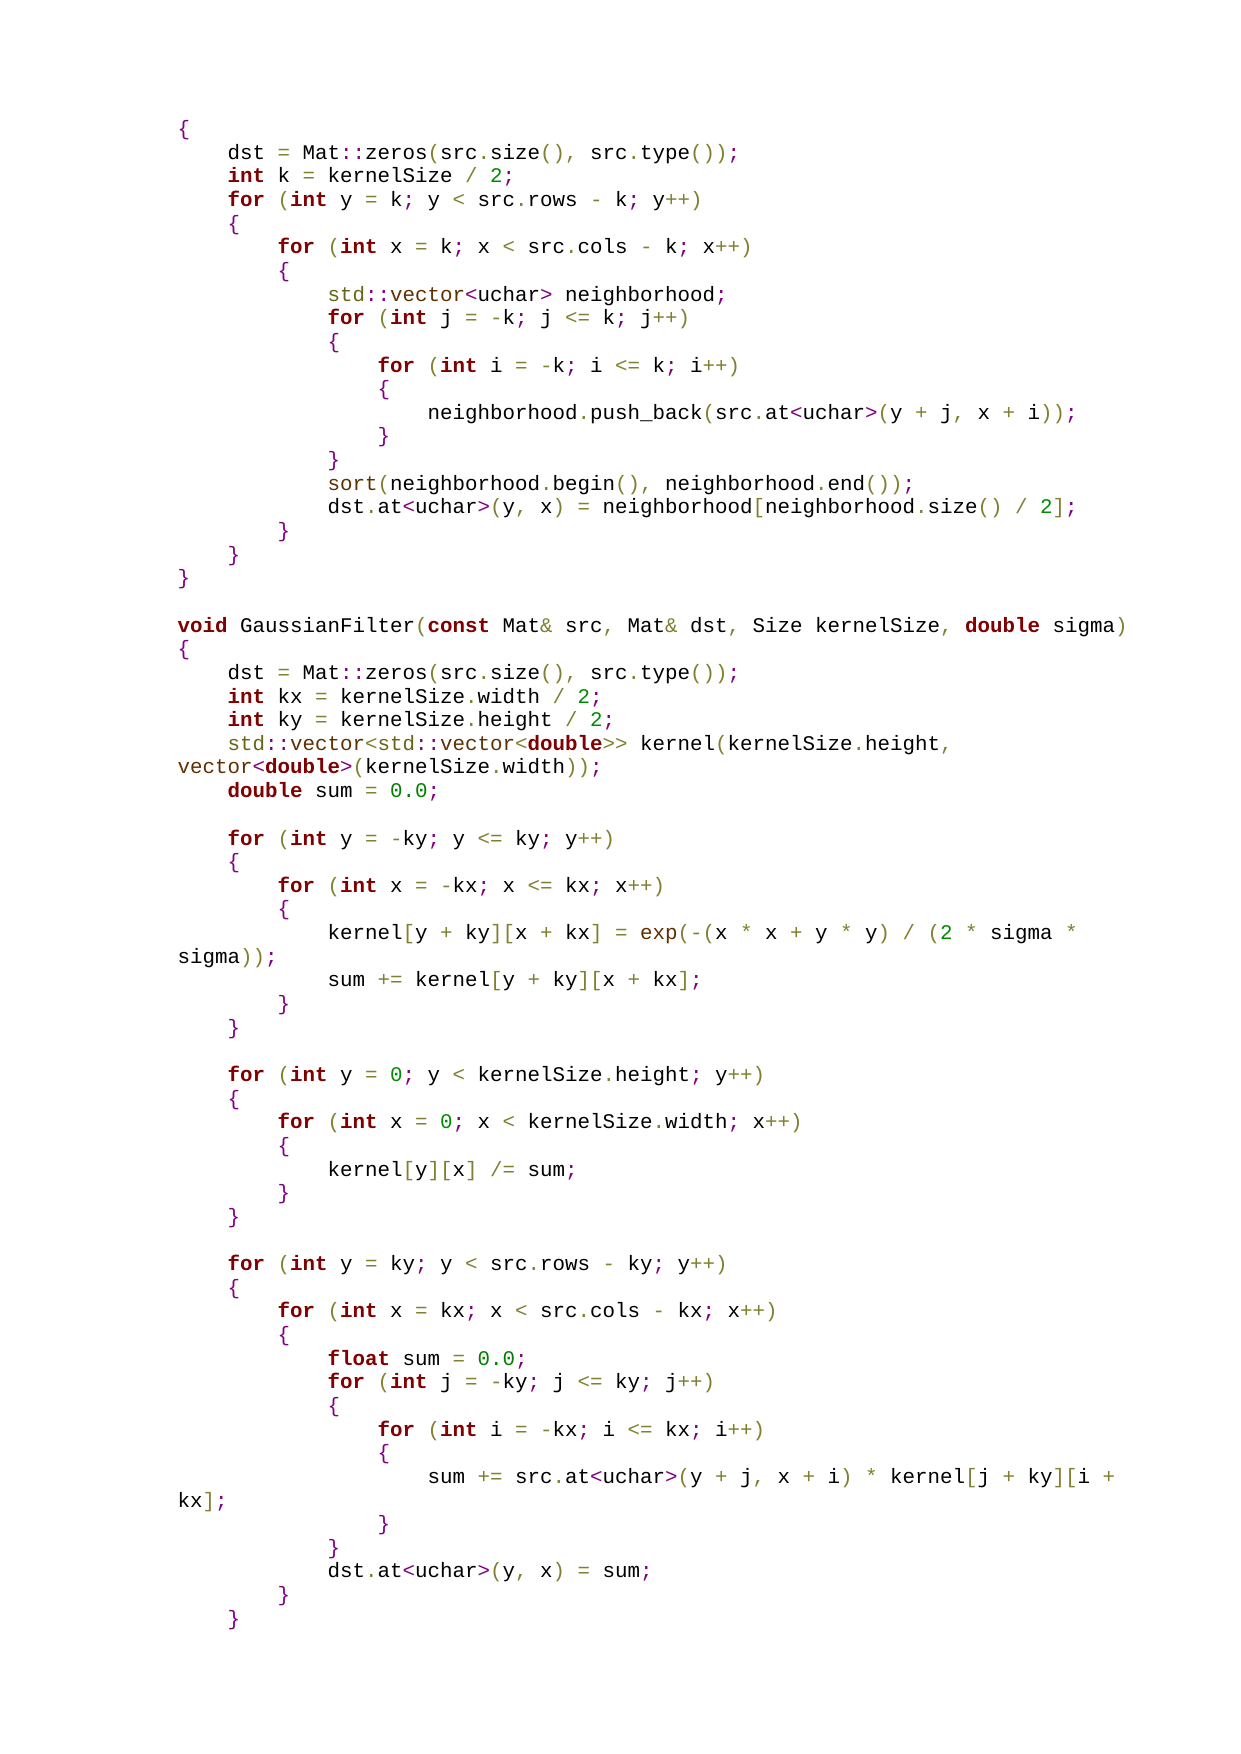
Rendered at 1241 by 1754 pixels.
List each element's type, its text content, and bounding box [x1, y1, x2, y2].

text for (int y = -ky; y <= ky; y++) [177, 827, 1152, 851]
text dst = Mat::zeros(src.size(), src.type()); [177, 142, 1152, 165]
text } [177, 449, 1152, 473]
text { [177, 898, 1152, 922]
text } [177, 544, 1152, 567]
text { [177, 638, 1152, 662]
text { [177, 213, 1152, 236]
text for (int y = ky; y < src.rows - ky; y++) [177, 1253, 1152, 1277]
text { [177, 1277, 1152, 1300]
text } [177, 1608, 1152, 1631]
text { [177, 1324, 1152, 1348]
text } [177, 1206, 1152, 1229]
text } [177, 1537, 1152, 1561]
text for (int x = -kx; x <= kx; x++) [177, 875, 1152, 898]
text { [177, 378, 1152, 402]
text int kx = kernelSize.width / 2; [177, 686, 1152, 709]
text dst.at<uchar>(y, x) = sum; [177, 1561, 1152, 1584]
text float sum = 0.0; [177, 1348, 1152, 1371]
text } [177, 426, 1152, 449]
text for (int x = kx; x < src.cols - kx; x++) [177, 1300, 1152, 1324]
text { [177, 1442, 1152, 1466]
text kernel[y][x] /= sum; [177, 1158, 1152, 1182]
text for (int i = -k; i <= k; i++) [177, 354, 1152, 378]
text { [177, 331, 1152, 354]
text } [177, 1584, 1152, 1608]
text std::vector<std::vector<double>> kernel(kernelSize.height, vector<double>(kernelSize.width)); [177, 733, 1152, 780]
text dst.at<uchar>(y, x) = neighborhood[neighborhood.size() / 2]; [177, 496, 1152, 520]
text } [177, 520, 1152, 544]
text sort(neighborhood.begin(), neighborhood.end()); [177, 473, 1152, 496]
text sum += kernel[y + ky][x + kx]; [177, 969, 1152, 993]
text } [177, 1182, 1152, 1206]
text sum += src.at<uchar>(y + j, x + i) * kernel[j + ky][i + kx]; [177, 1466, 1152, 1513]
text kernel[y + ky][x + kx] = exp(-(x * x + y * y) / (2 * sigma * sigma)); [177, 922, 1152, 969]
text for (int j = -k; j <= k; j++) [177, 307, 1152, 331]
text { [177, 851, 1152, 875]
text int ky = kernelSize.height / 2; [177, 709, 1152, 733]
text void GaussianFilter(const Mat& src, Mat& dst, Size kernelSize, double sigma) [177, 615, 1152, 638]
text for (int y = k; y < src.rows - k; y++) [177, 189, 1152, 213]
text } [177, 567, 1152, 591]
text for (int x = k; x < src.cols - k; x++) [177, 236, 1152, 260]
text for (int x = 0; x < kernelSize.width; x++) [177, 1111, 1152, 1135]
text int k = kernelSize / 2; [177, 165, 1152, 189]
text { [177, 118, 1152, 142]
text std::vector<uchar> neighborhood; [177, 284, 1152, 307]
text { [177, 1395, 1152, 1419]
text { [177, 1088, 1152, 1111]
text { [177, 260, 1152, 284]
text double sum = 0.0; [177, 780, 1152, 804]
text dst = Mat::zeros(src.size(), src.type()); [177, 662, 1152, 686]
text neighborhood.push_back(src.at<uchar>(y + j, x + i)); [177, 402, 1152, 426]
text } [177, 1017, 1152, 1040]
text } [177, 993, 1152, 1017]
text } [177, 1513, 1152, 1537]
text for (int i = -kx; i <= kx; i++) [177, 1419, 1152, 1442]
text for (int j = -ky; j <= ky; j++) [177, 1371, 1152, 1395]
text { [177, 1135, 1152, 1158]
text for (int y = 0; y < kernelSize.height; y++) [177, 1064, 1152, 1088]
